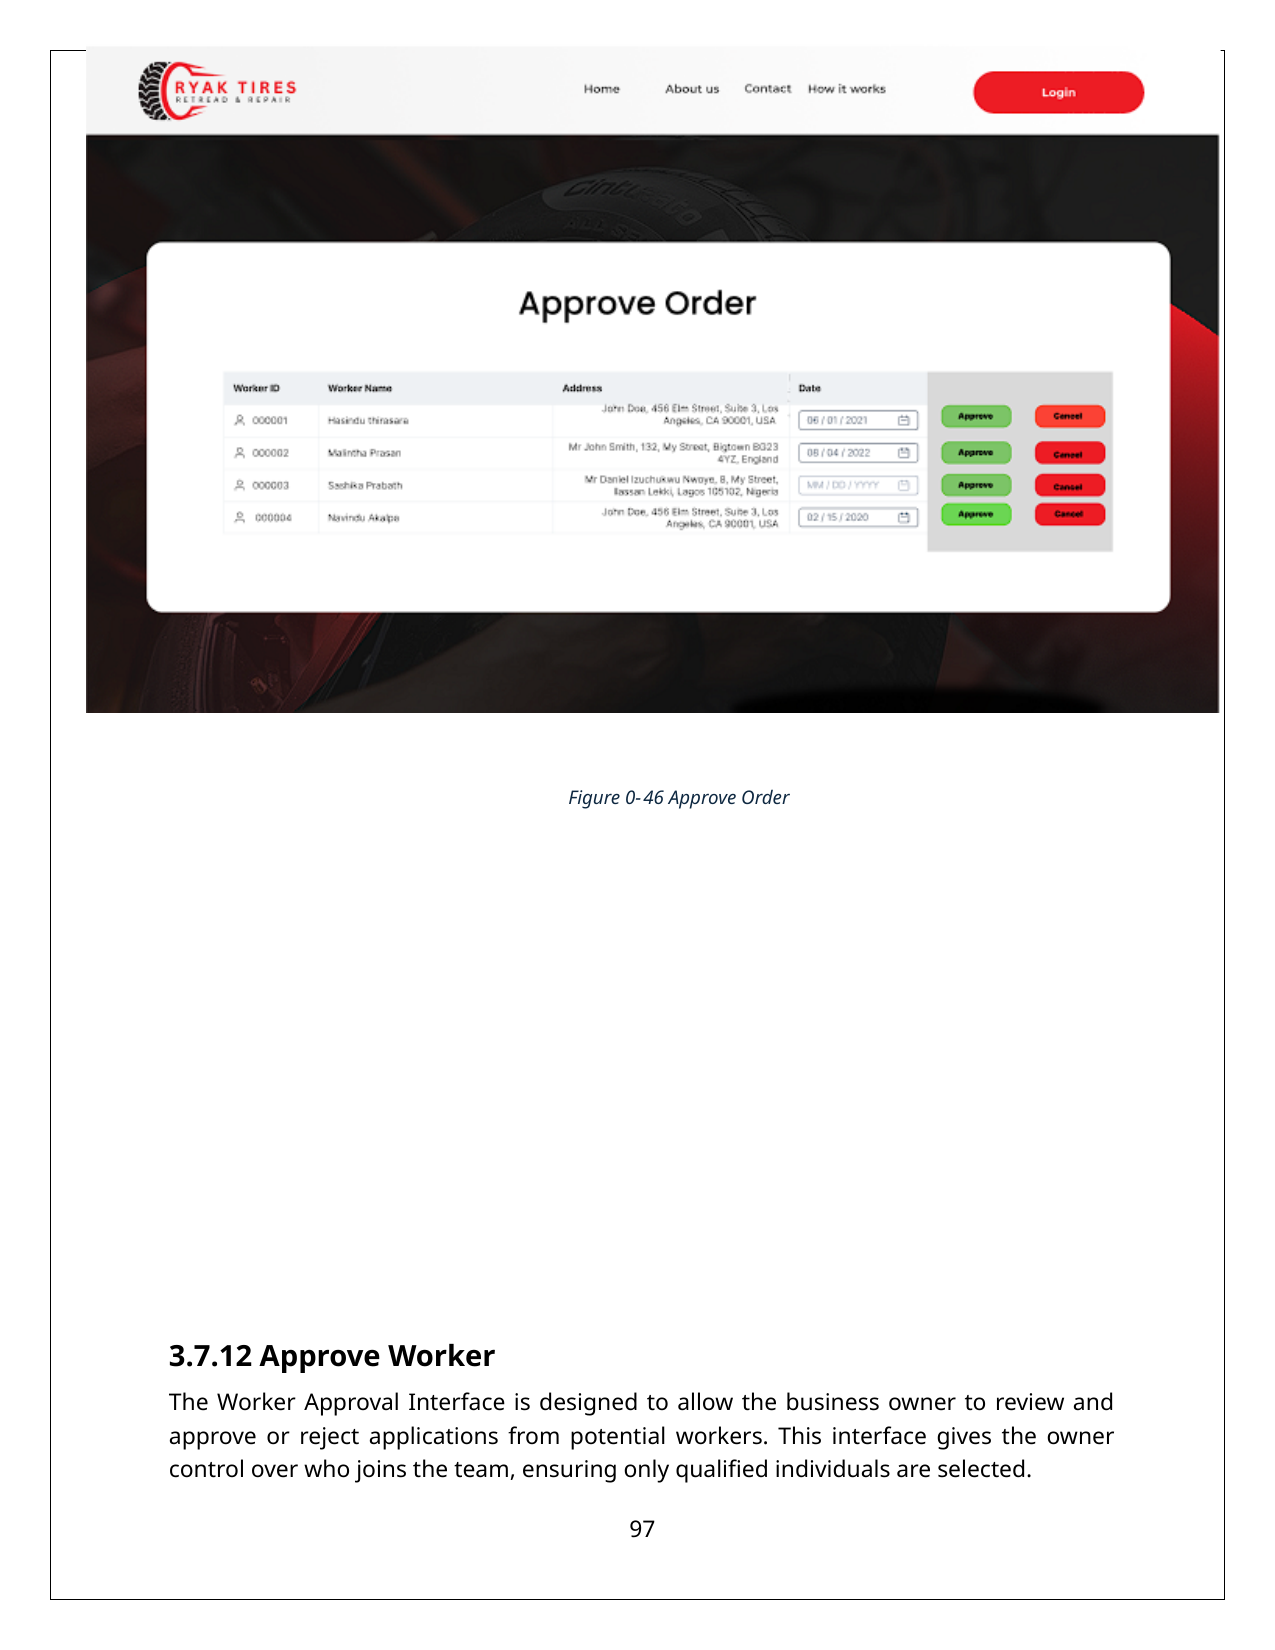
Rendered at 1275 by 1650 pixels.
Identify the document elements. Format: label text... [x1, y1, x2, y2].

subtitle 3.7.12 Approve Worker [169, 1335, 1116, 1374]
text The Worker Approval Interface is designed to allow the business owner to review and approve or reject applications from potential workers. This interface gives the owner control over who joins the team, ensuring only qualified individuals are selected. [169, 1386, 1116, 1485]
picture [86, 42, 1221, 713]
